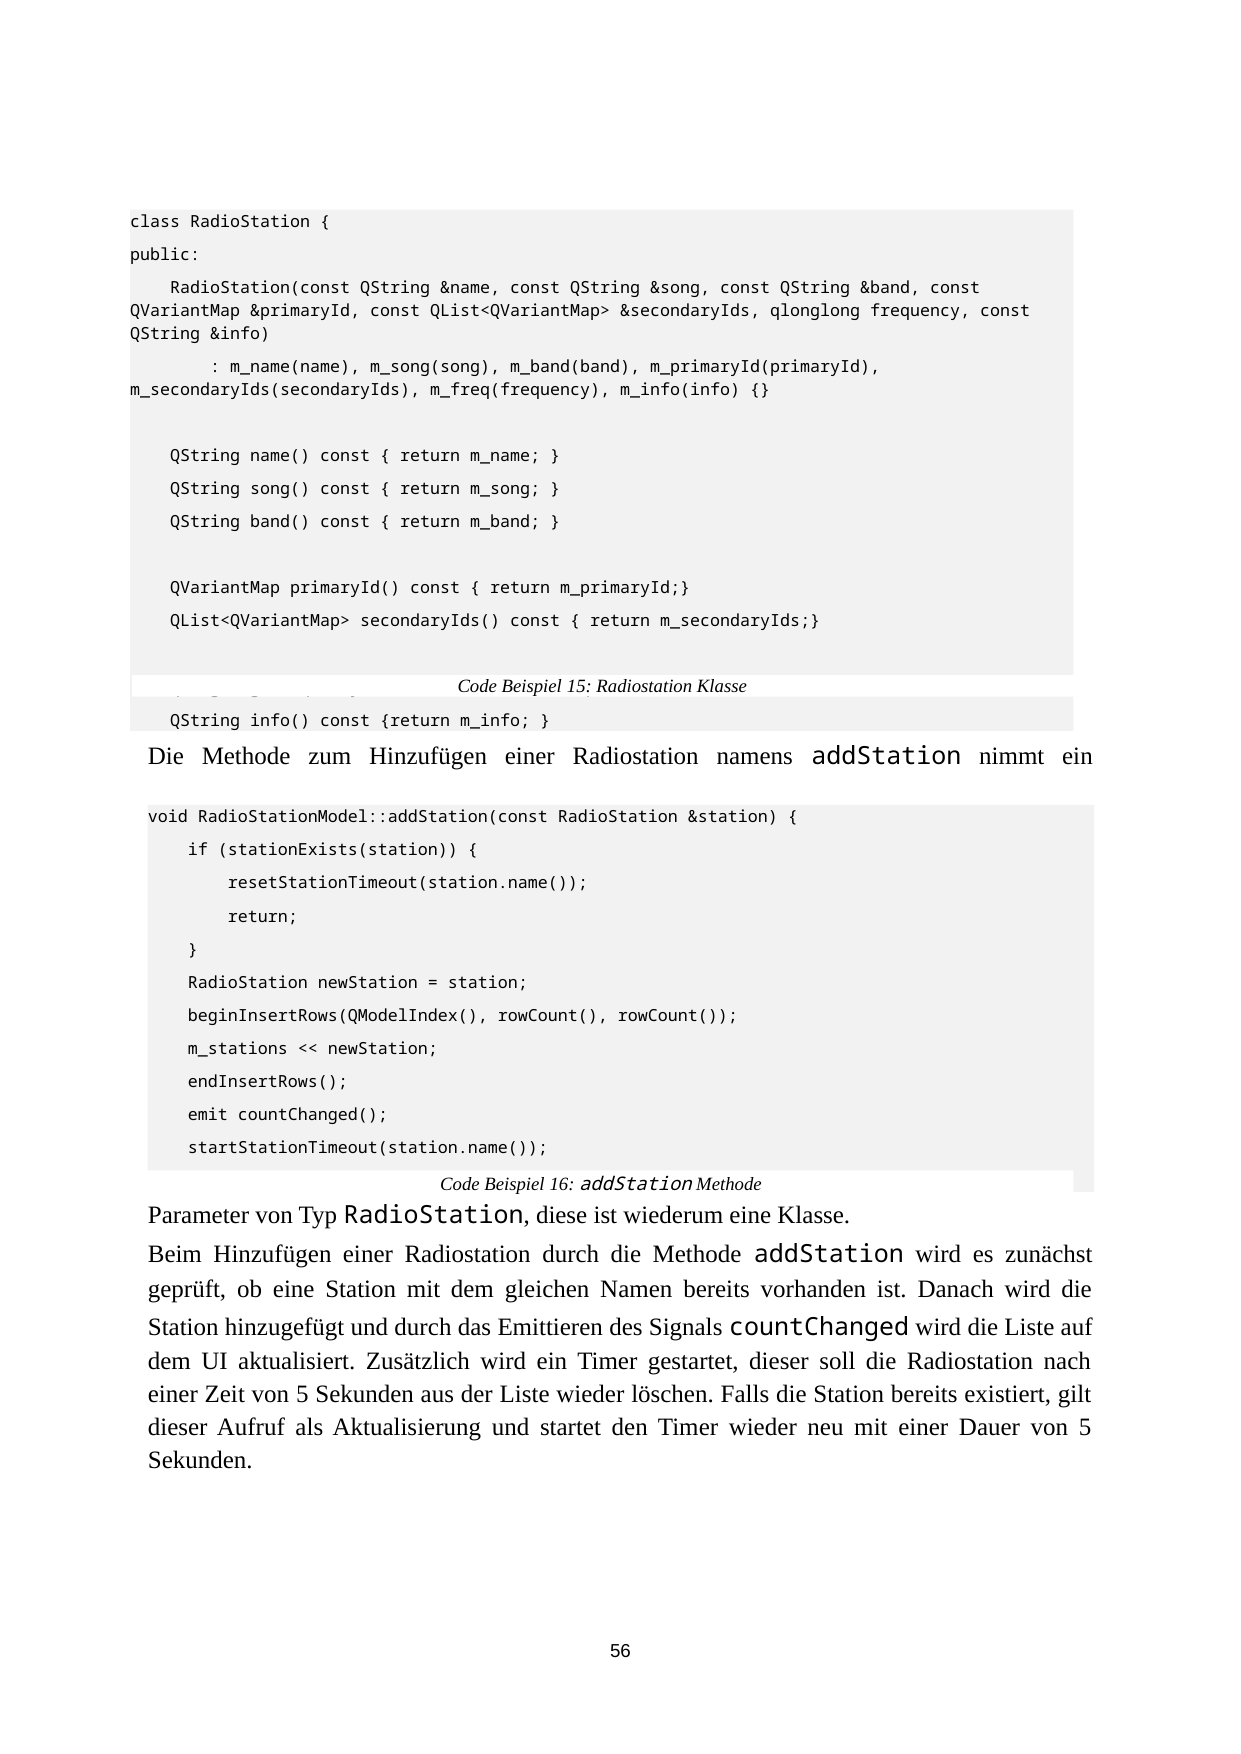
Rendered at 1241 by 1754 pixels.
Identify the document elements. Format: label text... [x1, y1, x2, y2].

text Die Methode zum Hinzufügen einer Radiostation namens addStation nimmt ein Parameter von Typ RadioStation, diese ist wiederum eine Klasse. [148, 1192, 1093, 1231]
text Beim Hinzufügen einer Radiostation durch die Methode addStation wird es zunächst geprüft, ob eine Station mit dem gleichen Namen bereits vorhanden ist. Danach wird die Station hinzugefügt und durch das Emittieren des Signals countChanged wird die Liste auf dem UI aktualisiert. Zusätzlich wird ein Timer gestartet, dieser soll die Radiostation nach einer Zeit von 5 Sekunden aus der Liste wieder löschen. Falls die Station bereits existiert, gilt dieser Aufruf als Aktualisierung und startet den Timer wieder neu mit einer Dauer von 5 Sekunden. [148, 1236, 1093, 1474]
text Die Methode zum Hinzufügen einer Radiostation namens addStation nimmt ein Parameter von Typ RadioStation, diese ist wiederum eine Klasse. [148, 181, 1093, 804]
